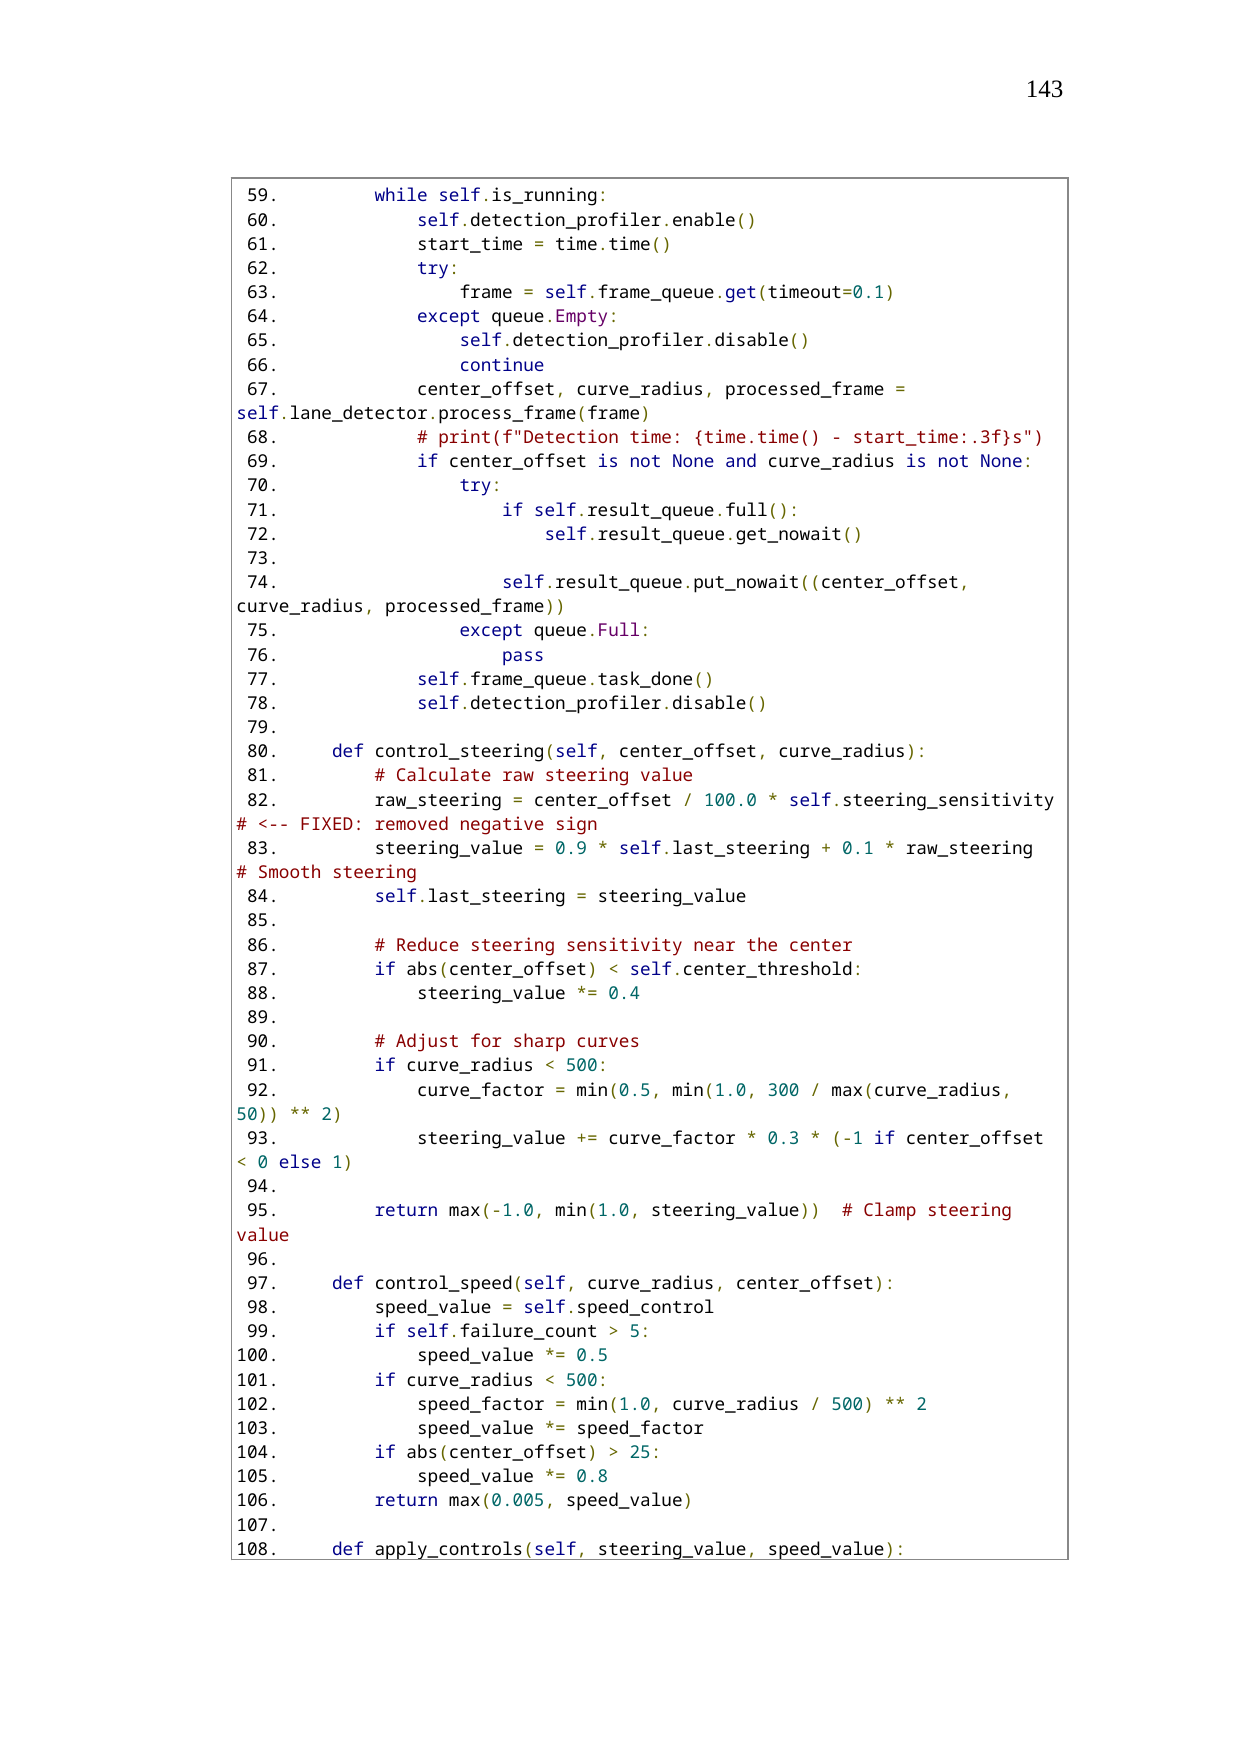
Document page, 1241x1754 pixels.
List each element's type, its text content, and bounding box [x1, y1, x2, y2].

text 84. self.last_steering = steering_value [236, 884, 1063, 908]
text 64. except queue.Empty: [236, 304, 1063, 328]
text 79. [236, 714, 1063, 739]
text 80. def control_steering(self, center_offset, curve_radius): [236, 739, 1063, 763]
text 102. speed_factor = min(1.0, curve_radius / 500) ** 2 [236, 1391, 1063, 1415]
text 86. # Reduce steering sensitivity near the center [236, 932, 1063, 956]
text 63. frame = self.frame_queue.get(timeout=0.1) [236, 279, 1063, 304]
text 92. curve_factor = min(0.5, min(1.0, 300 / max(curve_radius, 50)) ** 2) [236, 1077, 1063, 1125]
text 103. speed_value *= speed_factor [236, 1415, 1063, 1439]
text 78. self.detection_profiler.disable() [236, 690, 1063, 714]
text 100. speed_value *= 0.5 [236, 1343, 1063, 1367]
text 91. if curve_radius < 500: [236, 1053, 1063, 1077]
text 72. self.result_queue.get_nowait() [236, 521, 1063, 545]
text 105. speed_value *= 0.8 [236, 1464, 1063, 1488]
text 75. except queue.Full: [236, 618, 1063, 642]
text 85. [236, 908, 1063, 932]
text 66. continue [236, 352, 1063, 376]
text 61. start_time = time.time() [236, 231, 1063, 255]
text 90. # Adjust for sharp curves [236, 1029, 1063, 1053]
text 77. self.frame_queue.task_done() [236, 666, 1063, 690]
text 70. try: [236, 473, 1063, 497]
text 69. if center_offset is not None and curve_radius is not None: [236, 449, 1063, 473]
text 108. def apply_controls(self, steering_value, speed_value): [236, 1536, 1063, 1559]
text 93. steering_value += curve_factor * 0.3 * (-1 if center_offset < 0 else 1) [236, 1125, 1063, 1174]
text 76. pass [236, 642, 1063, 666]
text 88. steering_value *= 0.4 [236, 980, 1063, 1004]
text 83. steering_value = 0.9 * self.last_steering + 0.1 * raw_steering # Smooth steering [236, 835, 1063, 884]
text 104. if abs(center_offset) > 25: [236, 1439, 1063, 1464]
text 62. try: [236, 255, 1063, 279]
text 60. self.detection_profiler.enable() [236, 207, 1063, 231]
text 89. [236, 1004, 1063, 1029]
text 74. self.result_queue.put_nowait((center_offset, curve_radius, processed_frame)) [236, 569, 1063, 618]
text 82. raw_steering = center_offset / 100.0 * self.steering_sensitivity # <-- FIXED: removed negative sign [236, 787, 1063, 835]
text 98. speed_value = self.speed_control [236, 1294, 1063, 1319]
text 97. def control_speed(self, curve_radius, center_offset): [236, 1270, 1063, 1294]
text 94. [236, 1174, 1063, 1198]
text 87. if abs(center_offset) < self.center_threshold: [236, 956, 1063, 980]
text 71. if self.result_queue.full(): [236, 497, 1063, 521]
text 99. if self.failure_count > 5: [236, 1319, 1063, 1343]
text 65. self.detection_profiler.disable() [236, 328, 1063, 352]
text 106. return max(0.005, speed_value) [236, 1488, 1063, 1512]
text 95. return max(-1.0, min(1.0, steering_value)) # Clamp steering value [236, 1198, 1063, 1246]
text 96. [236, 1246, 1063, 1270]
text 67. center_offset, curve_radius, processed_frame = self.lane_detector.process_frame(frame) [236, 376, 1063, 424]
text 107. [236, 1512, 1063, 1536]
text 59. while self.is_running: [232, 179, 1067, 207]
text 81. # Calculate raw steering value [236, 763, 1063, 787]
text 68. # print(f"Detection time: {time.time() - start_time:.3f}s") [236, 424, 1063, 449]
text 73. [236, 545, 1063, 569]
text 101. if curve_radius < 500: [236, 1367, 1063, 1391]
